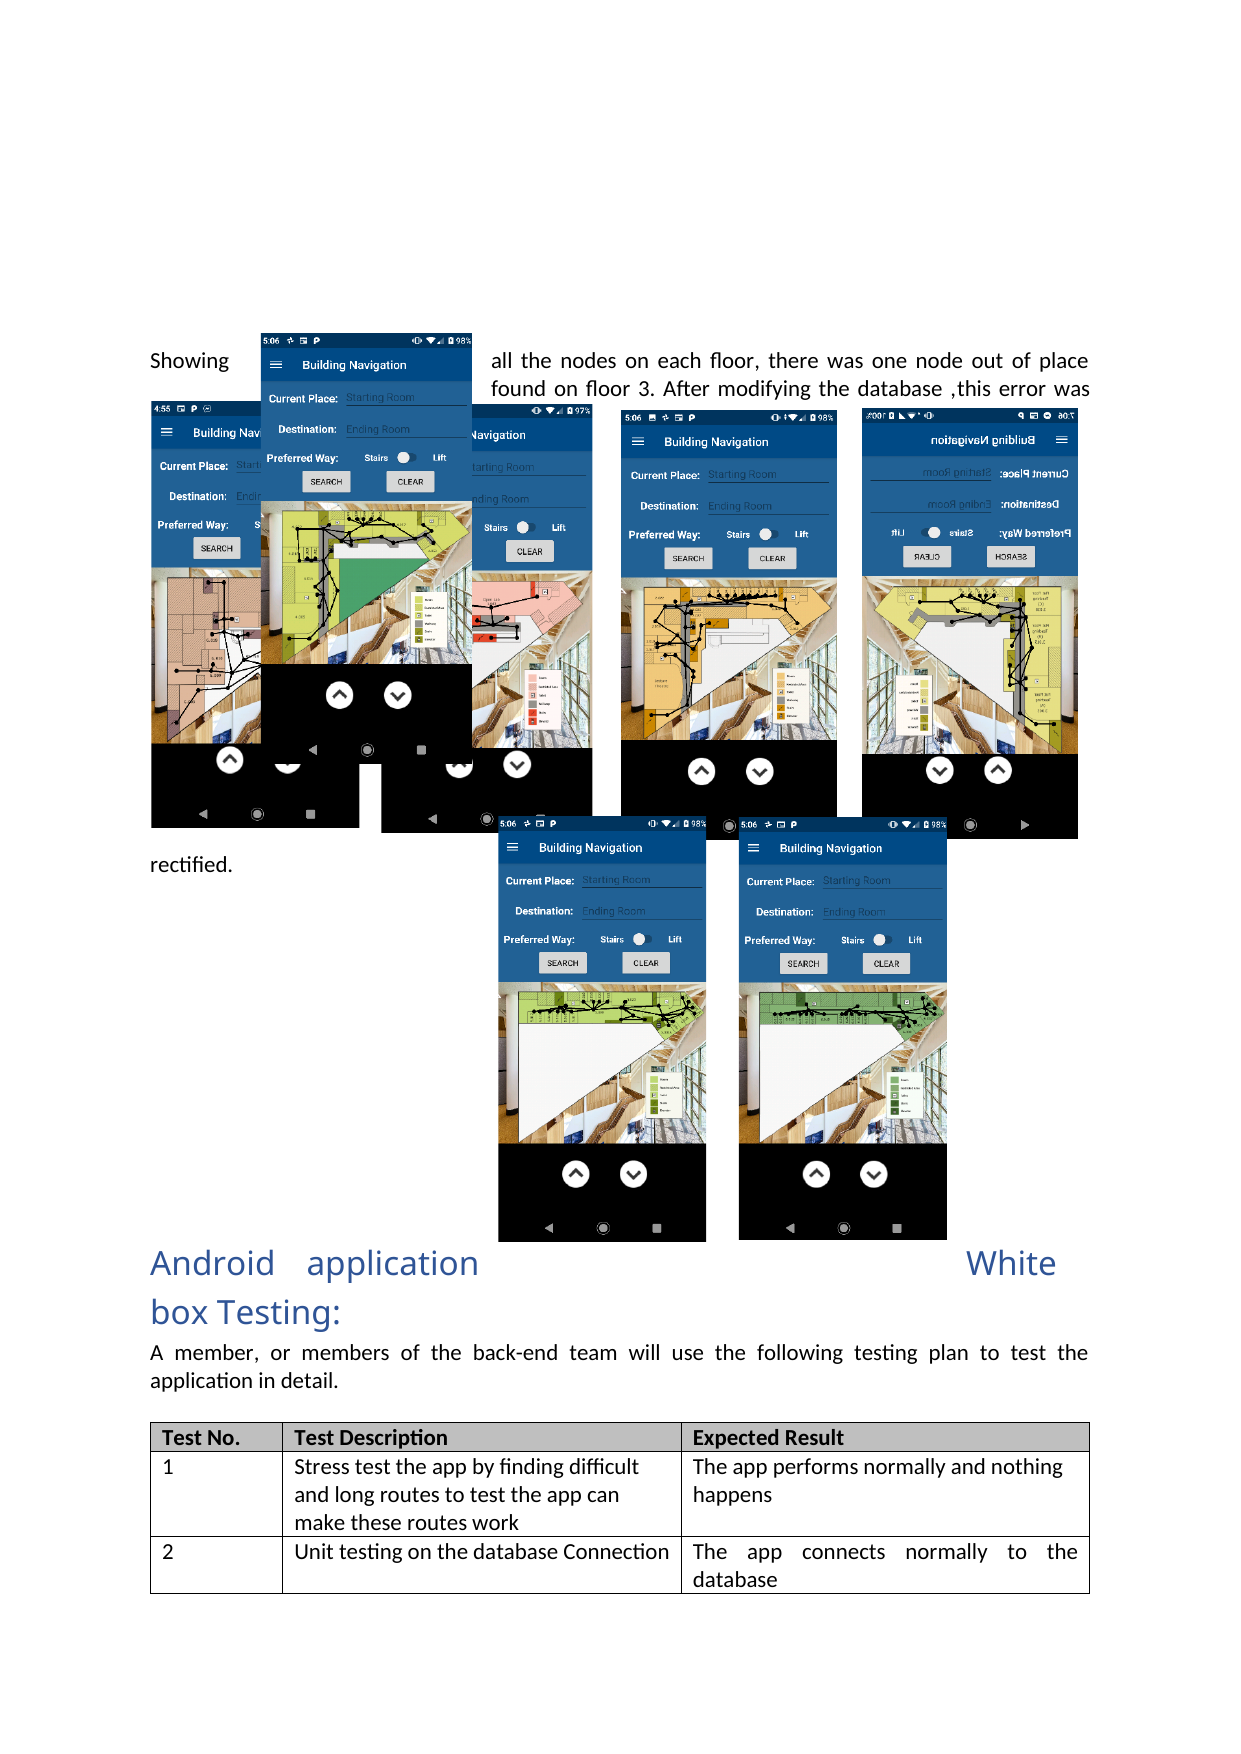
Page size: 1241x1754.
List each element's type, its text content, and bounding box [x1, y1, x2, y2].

picture [150, 333, 1078, 1238]
table_header Expected Result [682, 1423, 1089, 1451]
table_header Test Description [283, 1423, 681, 1451]
text Showing all the nodes on each floor, there was one node out of place found on floor 3. After modifying the database ,this error was rectified. [472, 346, 1090, 878]
table_cell 2 [151, 1537, 282, 1593]
table_cell The app performs normally and nothing happens [682, 1452, 1089, 1536]
table_header Test No. [151, 1423, 282, 1451]
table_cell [283, 1537, 681, 1593]
subtitle Android application White box Testing: [150, 1240, 1090, 1334]
table_cell Stress test the app by finding difficult and long routes to test the app can make these routes work [283, 1452, 681, 1536]
text Showing all the nodes on each floor, there was one node out of place found on floor 3. After modifying the database ,this error was rectified. [150, 762, 496, 878]
table_cell 1 [151, 1452, 282, 1536]
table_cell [682, 1537, 1089, 1593]
text A member, or members of the back-end team will use the following testing plan to test the application in detail. [150, 1338, 1090, 1394]
